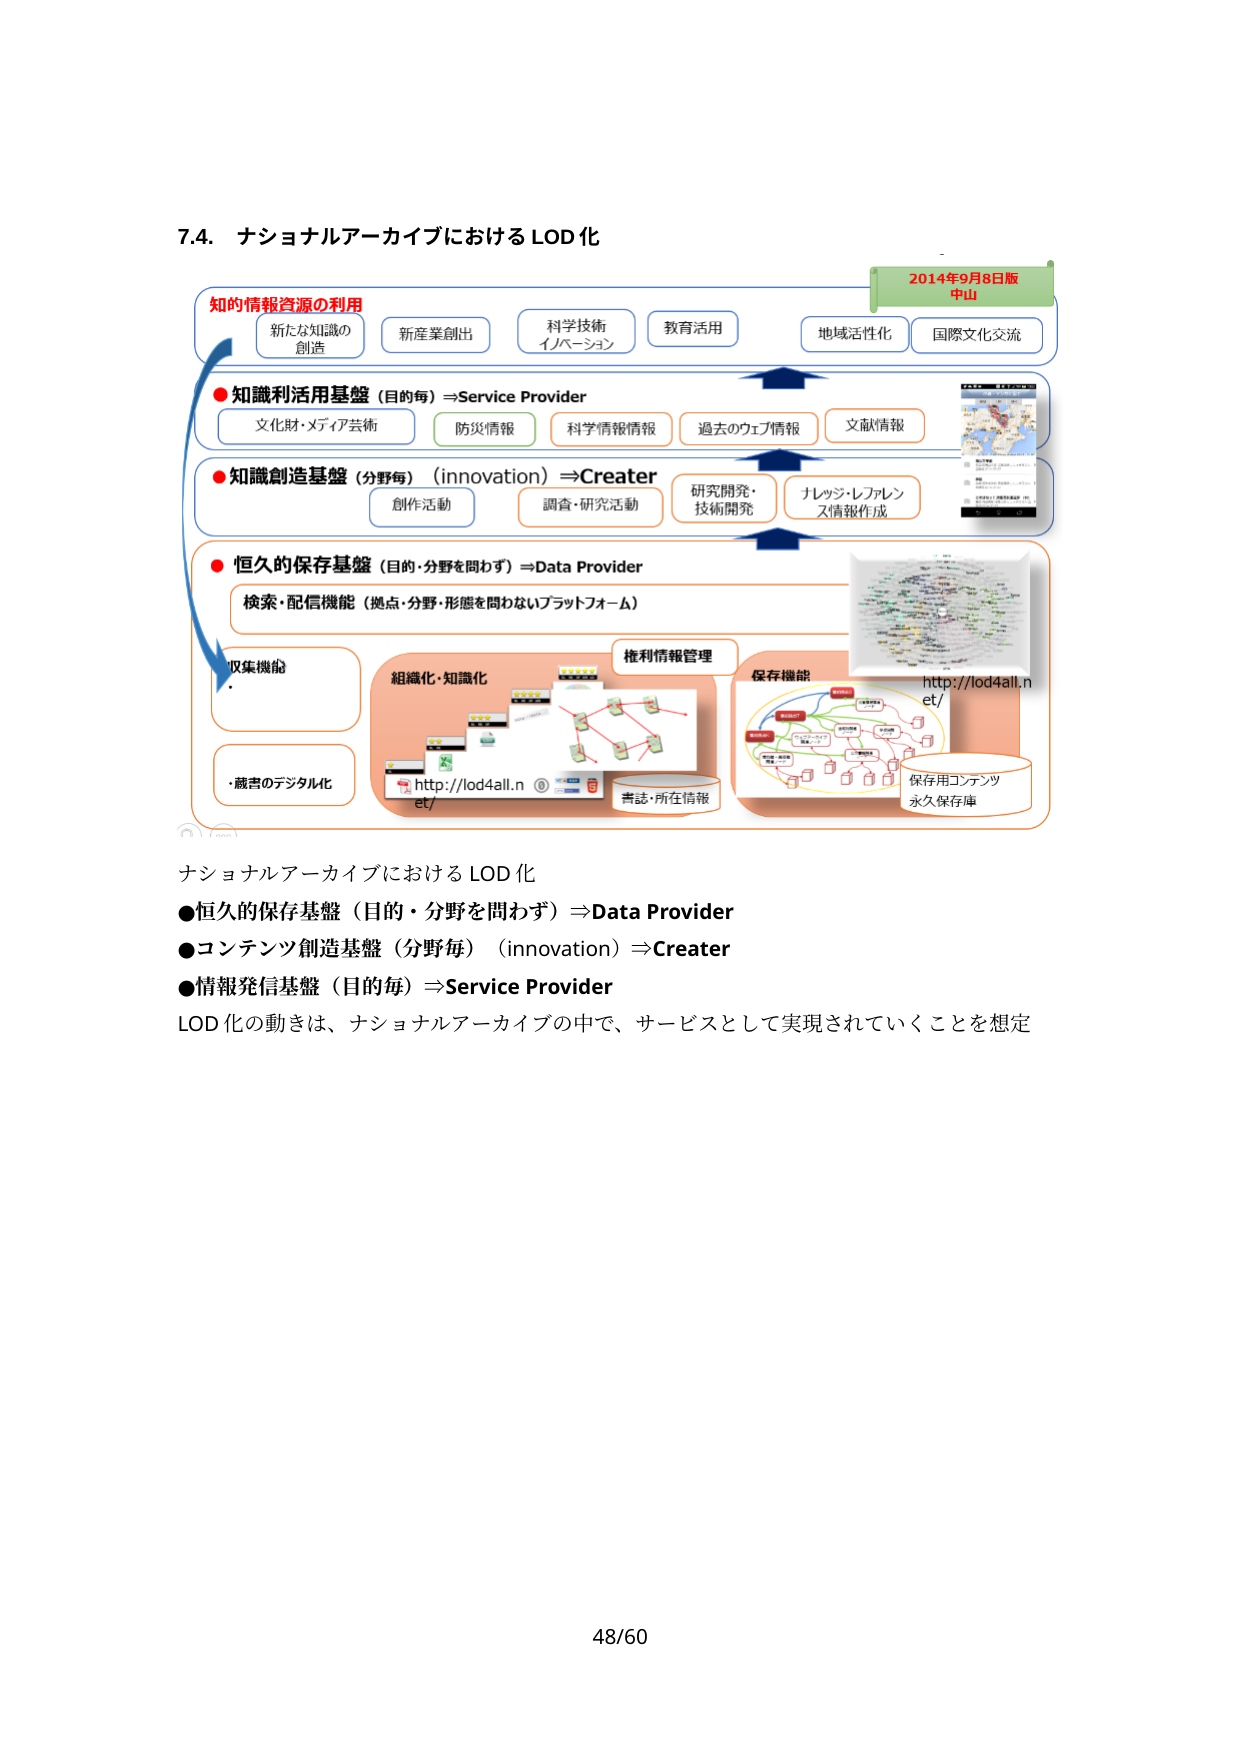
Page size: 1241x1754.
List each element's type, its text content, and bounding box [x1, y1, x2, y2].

text LOD化の動きは、ナショナルアーカイブの中で、サービスとして実現されていくことを想定 [177, 1004, 1063, 1042]
subtitle ナショナルアーカイブにおけるLOD化 [177, 217, 1063, 254]
text ●情報発信基盤（目的毎）⇒Service Provider [177, 967, 1063, 1004]
text ナショナルアーカイブにおけるLOD化 [177, 854, 1063, 892]
picture [177, 254, 1063, 837]
text ●恒久的保存基盤（目的・分野を問わず）⇒Data Provider [177, 892, 1063, 929]
text ●コンテンツ創造基盤（分野毎）（innovation）⇒Creater [177, 929, 1063, 967]
